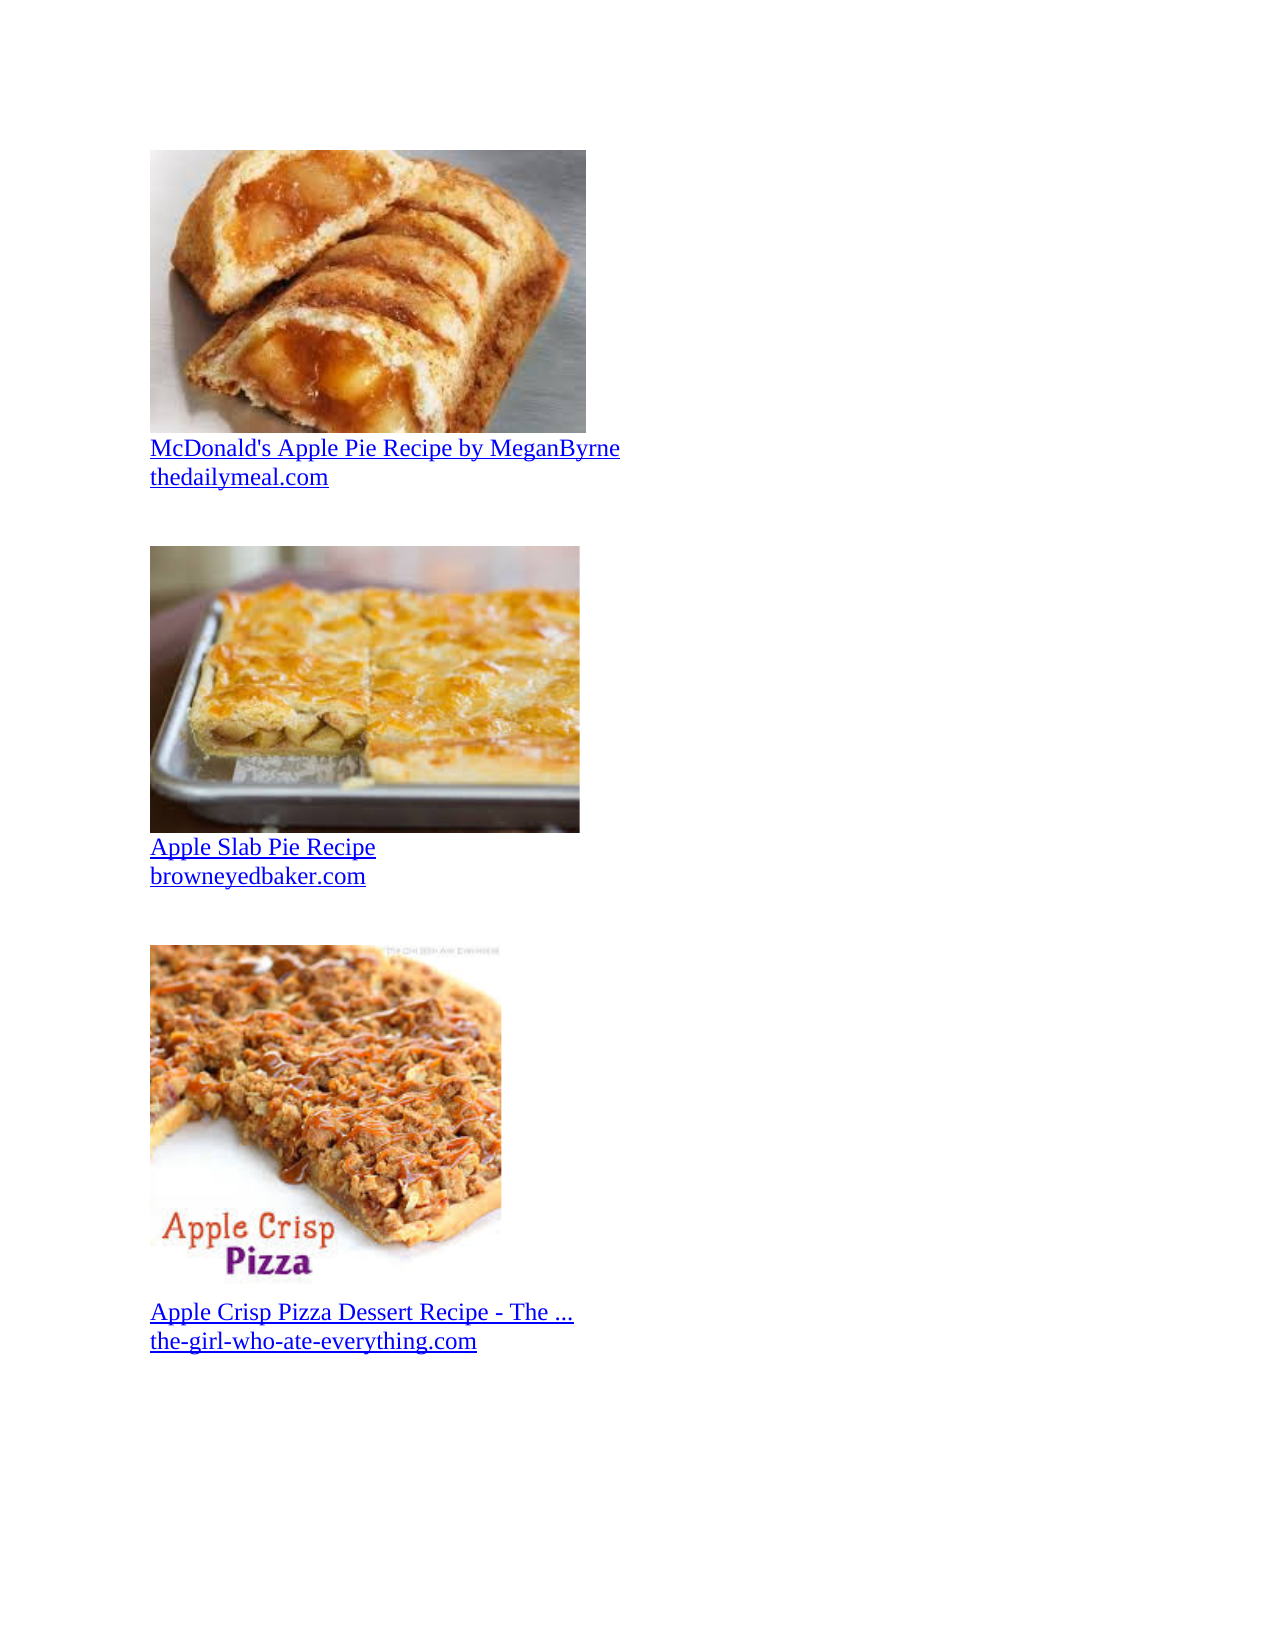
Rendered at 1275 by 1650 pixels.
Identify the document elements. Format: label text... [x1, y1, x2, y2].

picture [150, 546, 580, 833]
text thedailymeal.com [150, 462, 1125, 490]
text Apple Crisp Pizza Dessert Recipe - The ... [150, 1297, 1125, 1326]
text Apple Slab Pie Recipe [150, 832, 1125, 861]
picture [150, 150, 586, 433]
picture [150, 945, 502, 1298]
text browneyedbaker.com [150, 861, 1125, 890]
text the-girl-who-ate-everything.com [150, 1326, 1125, 1355]
text McDonald's Apple Pie Recipe by MeganByrne [150, 433, 1125, 462]
